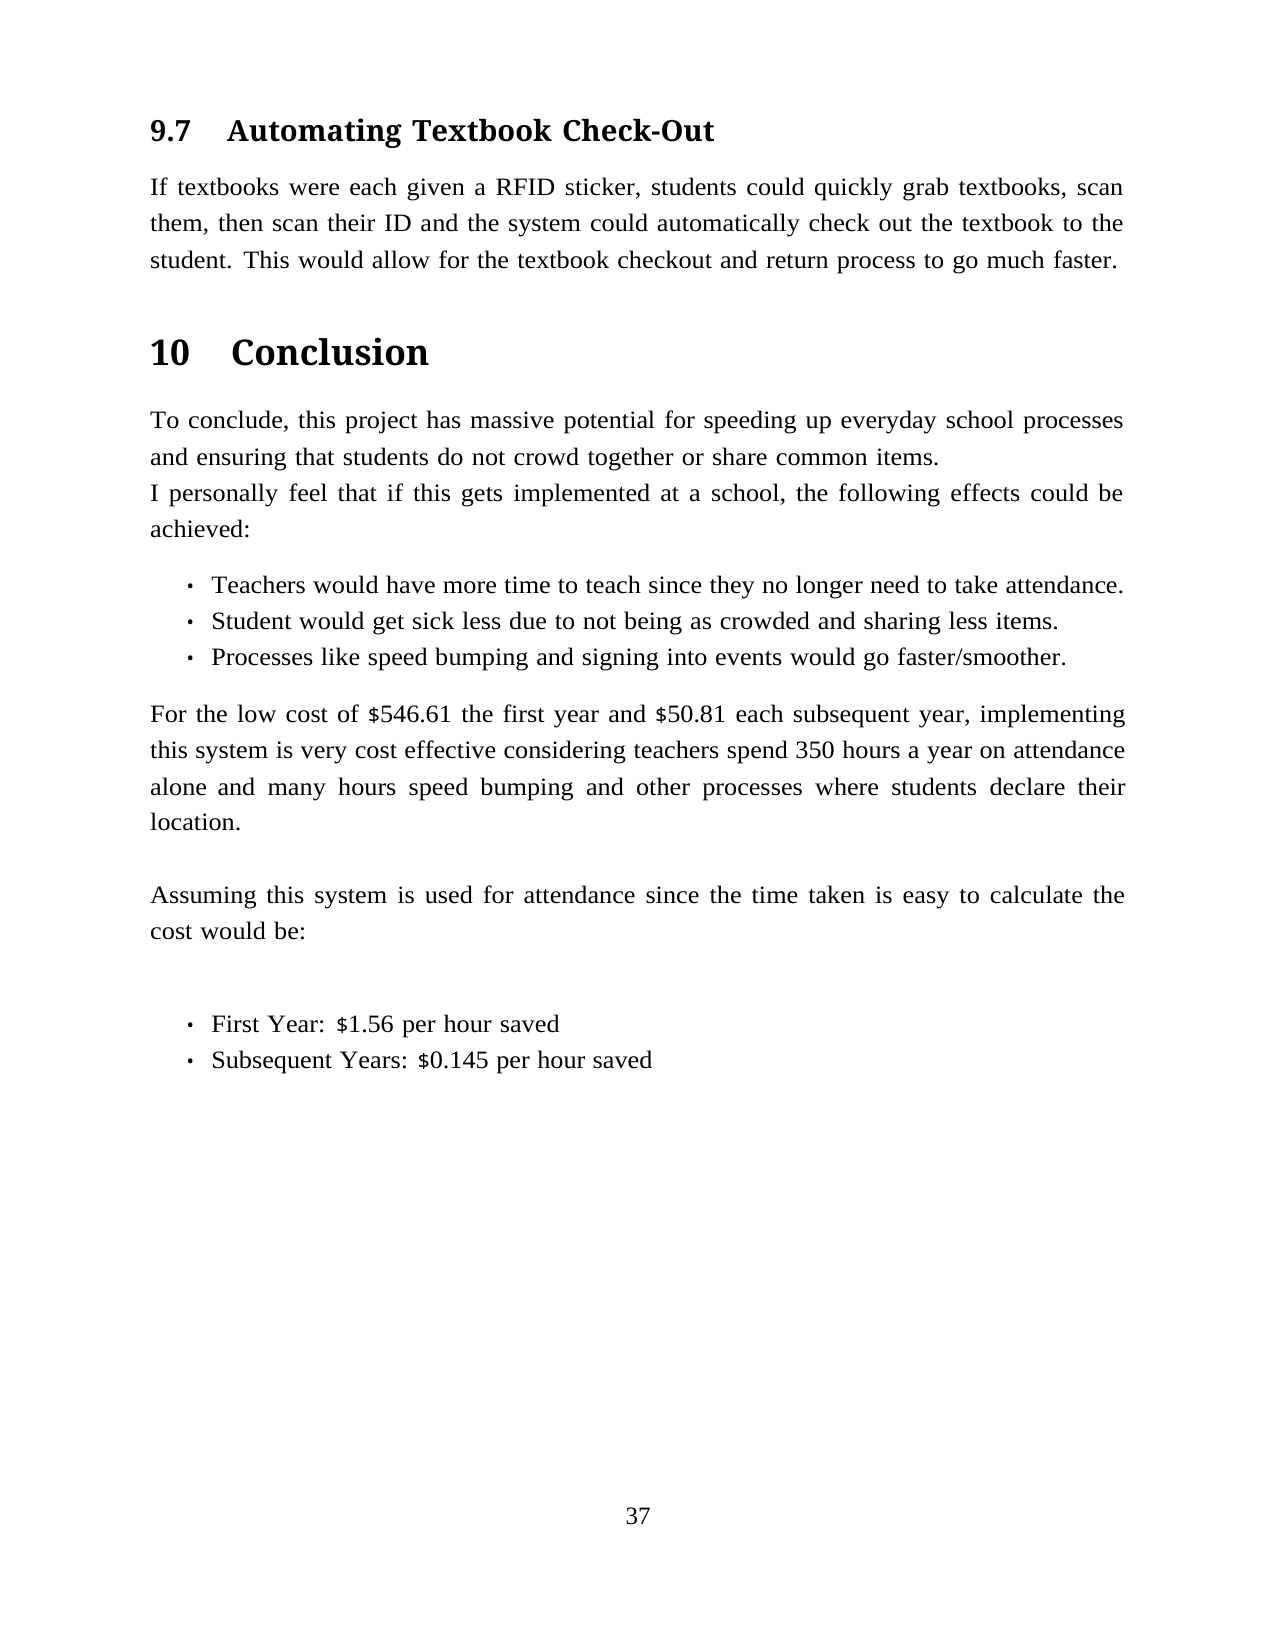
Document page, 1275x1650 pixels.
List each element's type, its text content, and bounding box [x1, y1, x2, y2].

text Assuming this system is used for attendance since the time taken is easy to calculate the cost would be: [150, 880, 1125, 944]
list Subsequent Years: $0.145 per hour saved [186, 1045, 1275, 1074]
subtitle Automating Textbook Check-Out [150, 110, 1275, 150]
list Student would get sick less due to not being as crowded and sharing less items. [186, 606, 1275, 636]
subtitle Conclusion [150, 328, 1275, 376]
list Processes like speed bumping and signing into events would go faster/smoother. [186, 642, 1275, 672]
text For the low cost of $546.61 the first year and $50.81 each subsequent year, implementing this system is very cost effective considering teachers spend 350 hours a year on attendance alone and many hours speed bumping and other processes where students declare their location. [150, 699, 1125, 836]
text I personally feel that if this gets implemented at a school, the following effects could be achieved: [150, 478, 1125, 543]
list Teachers would have more time to teach since they no longer need to take attendance. [186, 570, 1275, 599]
text To conclude, this project has massive potential for speeding up everyday school processes and ensuring that students do not crowd together or share common items. [150, 405, 1125, 470]
text If textbooks were each given a RFID sticker, students could quickly grab textbooks, scan them, then scan their ID and the system could automatically check out the textbook to the student. This would allow for the textbook checkout and return process to go much faster. [150, 172, 1125, 273]
list First Year: $1.56 per hour saved [186, 1009, 1275, 1038]
